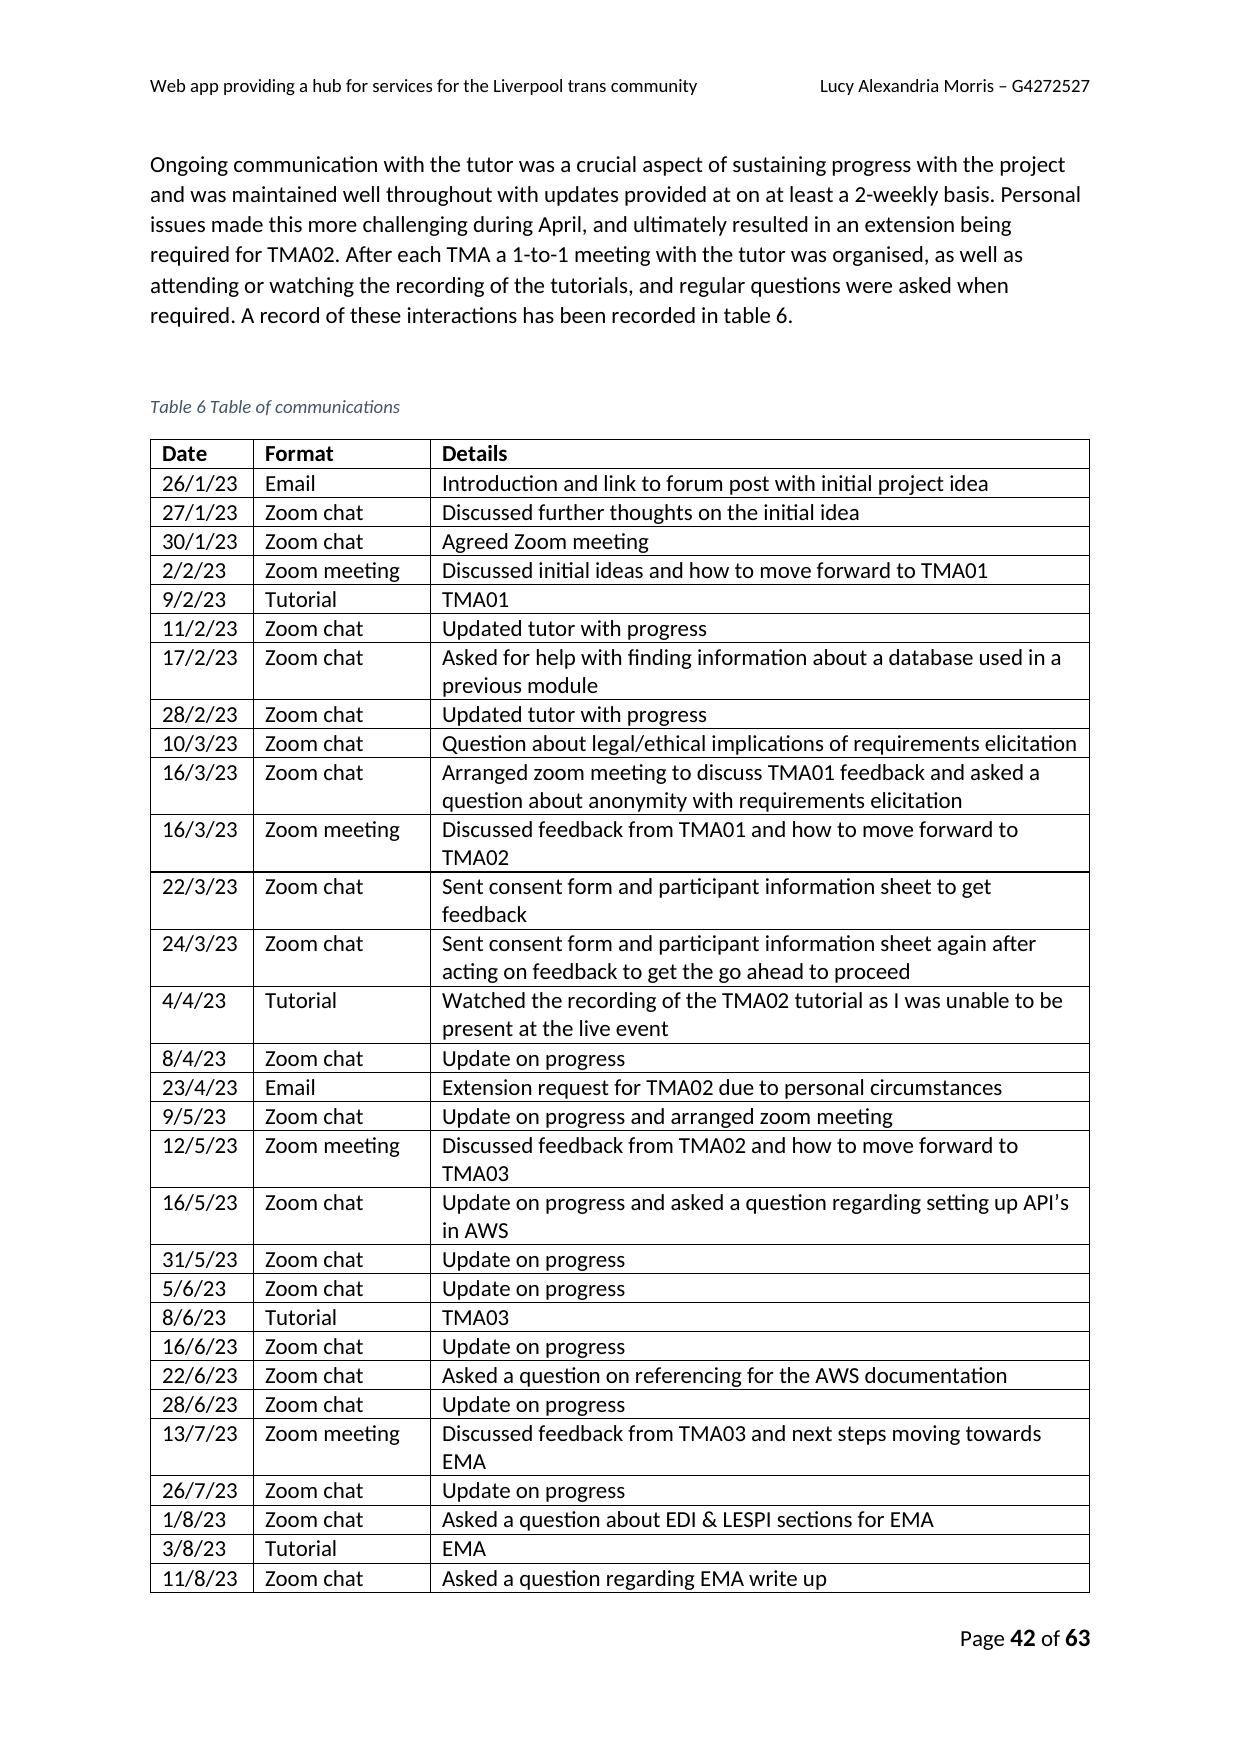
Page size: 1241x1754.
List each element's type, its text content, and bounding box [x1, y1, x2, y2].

table_cell Zoom chat [254, 498, 430, 526]
table_cell Zoom chat [254, 1274, 430, 1302]
table_cell Zoom chat [254, 1245, 430, 1273]
table_cell Zoom chat [254, 1476, 430, 1504]
table_cell Zoom chat [254, 700, 430, 728]
table_cell 4/4/23 [151, 987, 253, 1043]
table_cell Discussed further thoughts on the initial idea [431, 498, 1089, 526]
table_cell TMA01 [431, 585, 1089, 613]
table_cell TMA03 [431, 1303, 1089, 1331]
table_cell Sent consent form and participant information sheet again after acting on feedback to get the go ahead to proceed [431, 930, 1089, 986]
table_cell 11/2/23 [151, 614, 253, 642]
table_cell Sent consent form and participant information sheet to get feedback [431, 873, 1089, 928]
table_cell Zoom chat [254, 758, 430, 814]
table_cell 22/6/23 [151, 1361, 253, 1389]
table_cell 27/1/23 [151, 498, 253, 526]
table_cell 1/8/23 [151, 1506, 253, 1533]
table_cell Introduction and link to forum post with initial project idea [431, 469, 1089, 497]
table_cell Zoom chat [254, 614, 430, 642]
table_cell Discussed feedback from TMA02 and how to move forward to TMA03 [431, 1131, 1089, 1187]
table_cell 16/3/23 [151, 815, 253, 871]
table_cell Question about legal/ethical implications of requirements elicitation [431, 729, 1089, 757]
table_cell Update on progress [431, 1476, 1089, 1504]
table_cell Asked a question on referencing for the AWS documentation [431, 1361, 1089, 1389]
table_cell 16/5/23 [151, 1188, 253, 1244]
table_cell 5/6/23 [151, 1274, 253, 1302]
table_cell Zoom meeting [254, 1419, 430, 1475]
table_cell Email [254, 1073, 430, 1101]
table_cell Tutorial [254, 987, 430, 1043]
table_header Details [431, 440, 1089, 468]
table_cell Tutorial [254, 1303, 430, 1331]
table_cell 16/6/23 [151, 1332, 253, 1360]
table_cell Tutorial [254, 585, 430, 613]
table_cell Update on progress [431, 1390, 1089, 1418]
table_cell Zoom meeting [254, 1131, 430, 1187]
table_cell 26/1/23 [151, 469, 253, 497]
table_header Date [151, 440, 253, 468]
table_cell Update on progress and asked a question regarding setting up API’s in AWS [431, 1188, 1089, 1244]
table_cell 23/4/23 [151, 1073, 253, 1101]
table_cell Agreed Zoom meeting [431, 527, 1089, 555]
table_cell Zoom chat [254, 930, 430, 986]
table_cell 28/2/23 [151, 700, 253, 728]
table_cell 2/2/23 [151, 556, 253, 584]
table_cell Zoom meeting [254, 815, 430, 871]
table_cell Zoom chat [254, 643, 430, 699]
table_cell 26/7/23 [151, 1476, 253, 1504]
table_cell Zoom chat [254, 1506, 430, 1533]
table_cell Discussed feedback from TMA01 and how to move forward to TMA02 [431, 815, 1089, 871]
table_cell Zoom chat [254, 1361, 430, 1389]
table_cell Zoom chat [254, 1102, 430, 1130]
table_cell Zoom chat [254, 527, 430, 555]
table_cell Zoom chat [254, 1564, 430, 1592]
table_cell Zoom chat [254, 1044, 430, 1072]
table_cell Tutorial [254, 1535, 430, 1563]
table_cell 17/2/23 [151, 643, 253, 699]
table_cell 9/2/23 [151, 585, 253, 613]
table_cell Discussed initial ideas and how to move forward to TMA01 [431, 556, 1089, 584]
table_cell Update on progress [431, 1274, 1089, 1302]
table_cell 8/4/23 [151, 1044, 253, 1072]
table_cell EMA [431, 1535, 1089, 1563]
table_cell Update on progress [431, 1044, 1089, 1072]
table_cell 13/7/23 [151, 1419, 253, 1475]
table_cell Update on progress [431, 1332, 1089, 1360]
table_cell 3/8/23 [151, 1535, 253, 1563]
table_cell Extension request for TMA02 due to personal circumstances [431, 1073, 1089, 1101]
table_cell Zoom chat [254, 1390, 430, 1418]
table_cell Zoom chat [254, 729, 430, 757]
table_cell 31/5/23 [151, 1245, 253, 1273]
table_cell Discussed feedback from TMA03 and next steps moving towards EMA [431, 1419, 1089, 1475]
table_cell Zoom chat [254, 1332, 430, 1360]
table_cell Watched the recording of the TMA02 tutorial as I was unable to be present at the live event [431, 987, 1089, 1043]
table_cell Zoom chat [254, 873, 430, 928]
table_header Format [254, 440, 430, 468]
table_cell Asked a question about EDI & LESPI sections for EMA [431, 1506, 1089, 1533]
table_cell 11/8/23 [151, 1564, 253, 1592]
table_cell 22/3/23 [151, 873, 253, 928]
table_cell 16/3/23 [151, 758, 253, 814]
table_cell Zoom chat [254, 1188, 430, 1244]
table_cell 24/3/23 [151, 930, 253, 986]
table_cell Asked for help with finding information about a database used in a previous module [431, 643, 1089, 699]
table_cell Email [254, 469, 430, 497]
table_cell 28/6/23 [151, 1390, 253, 1418]
table_cell 10/3/23 [151, 729, 253, 757]
table_cell Asked a question regarding EMA write up [431, 1564, 1089, 1592]
table_cell 8/6/23 [151, 1303, 253, 1331]
table_cell Zoom meeting [254, 556, 430, 584]
table_cell Update on progress and arranged zoom meeting [431, 1102, 1089, 1130]
table_cell 9/5/23 [151, 1102, 253, 1130]
table_cell Updated tutor with progress [431, 614, 1089, 642]
table_cell Update on progress [431, 1245, 1089, 1273]
table_cell 12/5/23 [151, 1131, 253, 1187]
table_cell Arranged zoom meeting to discuss TMA01 feedback and asked a question about anonymity with requirements elicitation [431, 758, 1089, 814]
text Ongoing communication with the tutor was a crucial aspect of sustaining progress with the project and was maintained well throughout with updates provided at on at least a 2-weekly basis. Personal issues made this more challenging during April, and ultimately resulted in an extension being required for TMA02. After each TMA a 1-to-1 meeting with the tutor was organised, as well as attending or watching the recording of the tutorials, and regular questions were asked when required. A record of these interactions has been recorded in table 6. [150, 150, 1090, 329]
table_cell 30/1/23 [151, 527, 253, 555]
table_cell Updated tutor with progress [431, 700, 1089, 728]
